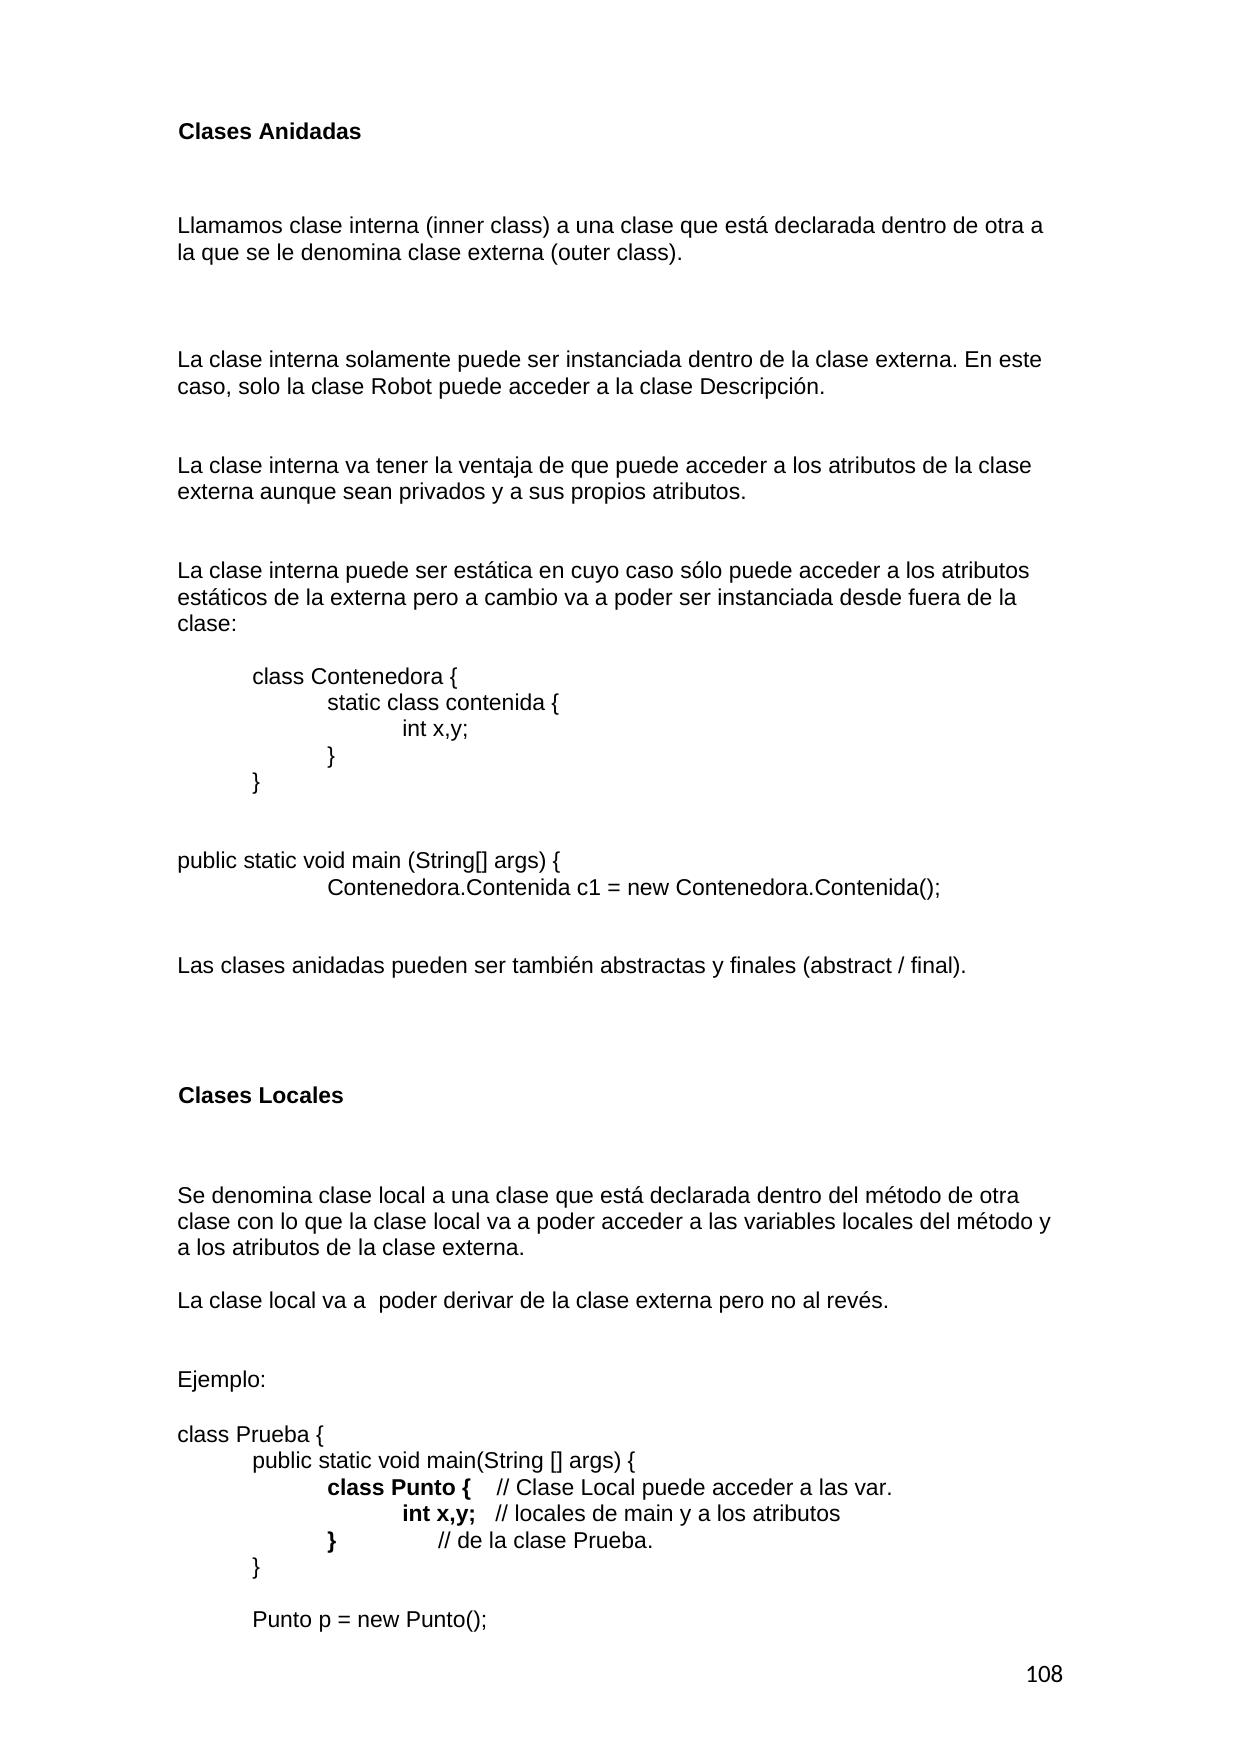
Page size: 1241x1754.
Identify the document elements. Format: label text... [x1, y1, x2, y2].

text class Contenedora { [177, 663, 1063, 689]
text Ejemplo: [177, 1366, 1063, 1392]
text Llamamos clase interna (inner class) a una clase que está declarada dentro de otra a la que se le denomina clase externa (outer class). [177, 212, 1063, 265]
text static class contenida { [177, 689, 1063, 715]
text int x,y; [177, 715, 1063, 742]
text La clase interna solamente puede ser instanciada dentro de la clase externa. En este caso, solo la clase Robot puede acceder a la clase Descripción. [177, 346, 1063, 399]
text Contenedora.Contenida c1 = new Contenedora.Contenida(); [177, 873, 1063, 900]
subtitle Clases Locales [178, 1082, 1063, 1108]
text class Prueba { [177, 1421, 1063, 1447]
text } // de la clase Prueba. [177, 1527, 1063, 1553]
text int x,y; // locales de main y a los atributos [177, 1500, 1063, 1527]
text La clase local va a poder derivar de la clase externa pero no al revés. [177, 1287, 1063, 1313]
text Las clases anidadas pueden ser también abstractas y finales (abstract / final). [177, 952, 1063, 979]
text Punto p = new Punto(); [177, 1606, 1063, 1632]
text class Punto { // Clase Local puede acceder a las var. [177, 1474, 1063, 1500]
text } [177, 768, 1063, 794]
text public static void main(String [] args) { [177, 1447, 1063, 1474]
text } [177, 742, 1063, 768]
text Se denomina clase local a una clase que está declarada dentro del método de otra clase con lo que la clase local va a poder acceder a las variables locales del método y a los atributos de la clase externa. [177, 1182, 1063, 1261]
text } [177, 1553, 1063, 1579]
text La clase interna va tener la ventaja de que puede acceder a los atributos de la clase externa aunque sean privados y a sus propios atributos. [177, 452, 1063, 504]
subtitle Clases Anidadas [178, 118, 1063, 144]
text La clase interna puede ser estática en cuyo caso sólo puede acceder a los atributos estáticos de la externa pero a cambio va a poder ser instanciada desde fuera de la clase: [177, 557, 1063, 636]
text public static void main (String[] args) { [177, 847, 1063, 873]
